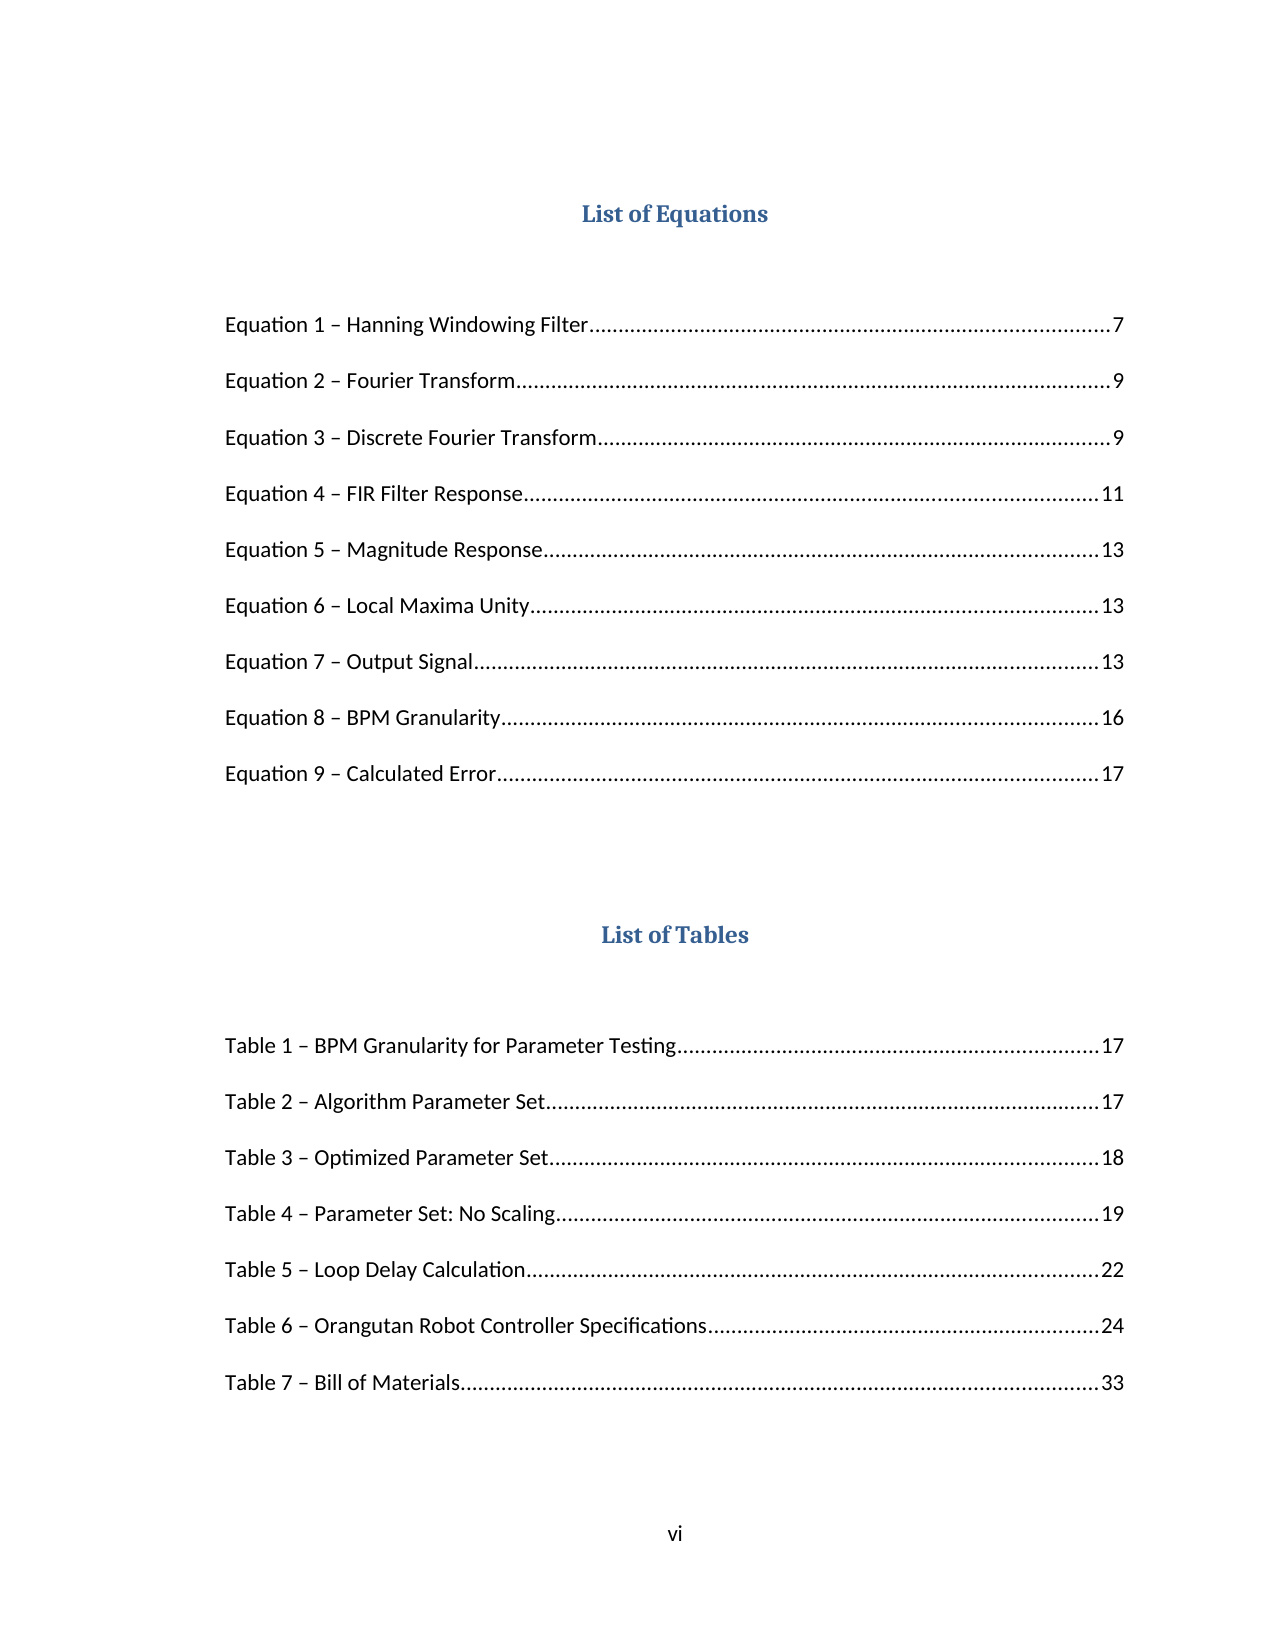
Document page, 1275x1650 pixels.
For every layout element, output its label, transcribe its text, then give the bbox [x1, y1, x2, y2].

text Table 1 – BPM Granularity for Parameter Testing 17 [225, 1031, 1125, 1059]
text Equation 4 – FIR Filter Response 11 [225, 479, 1125, 507]
text Equation 7 – Output Signal 13 [225, 647, 1125, 675]
text Table 2 – Algorithm Parameter Set 17 [225, 1087, 1125, 1116]
text Equation 8 – BPM Granularity 16 [225, 703, 1125, 731]
subtitle List of Tables [225, 921, 1125, 950]
text Table 7 – Bill of Materials 33 [225, 1368, 1125, 1396]
text Table 4 – Parameter Set: No Scaling 19 [225, 1199, 1125, 1228]
text Equation 9 – Calculated Error 17 [225, 759, 1125, 787]
text Equation 5 – Magnitude Response 13 [225, 535, 1125, 563]
text Equation 6 – Local Maxima Unity 13 [225, 591, 1125, 619]
text Equation 2 – Fourier Transform 9 [225, 367, 1125, 394]
text Table 5 – Loop Delay Calculation 22 [225, 1256, 1125, 1284]
subtitle List of Equations [225, 200, 1125, 229]
text Table 6 – Orangutan Robot Controller Specifications 24 [225, 1312, 1125, 1340]
text Equation 1 – Hanning Windowing Filter 7 [225, 311, 1125, 338]
text Equation 3 – Discrete Fourier Transform 9 [225, 423, 1125, 451]
text Table 3 – Optimized Parameter Set 18 [225, 1143, 1125, 1172]
